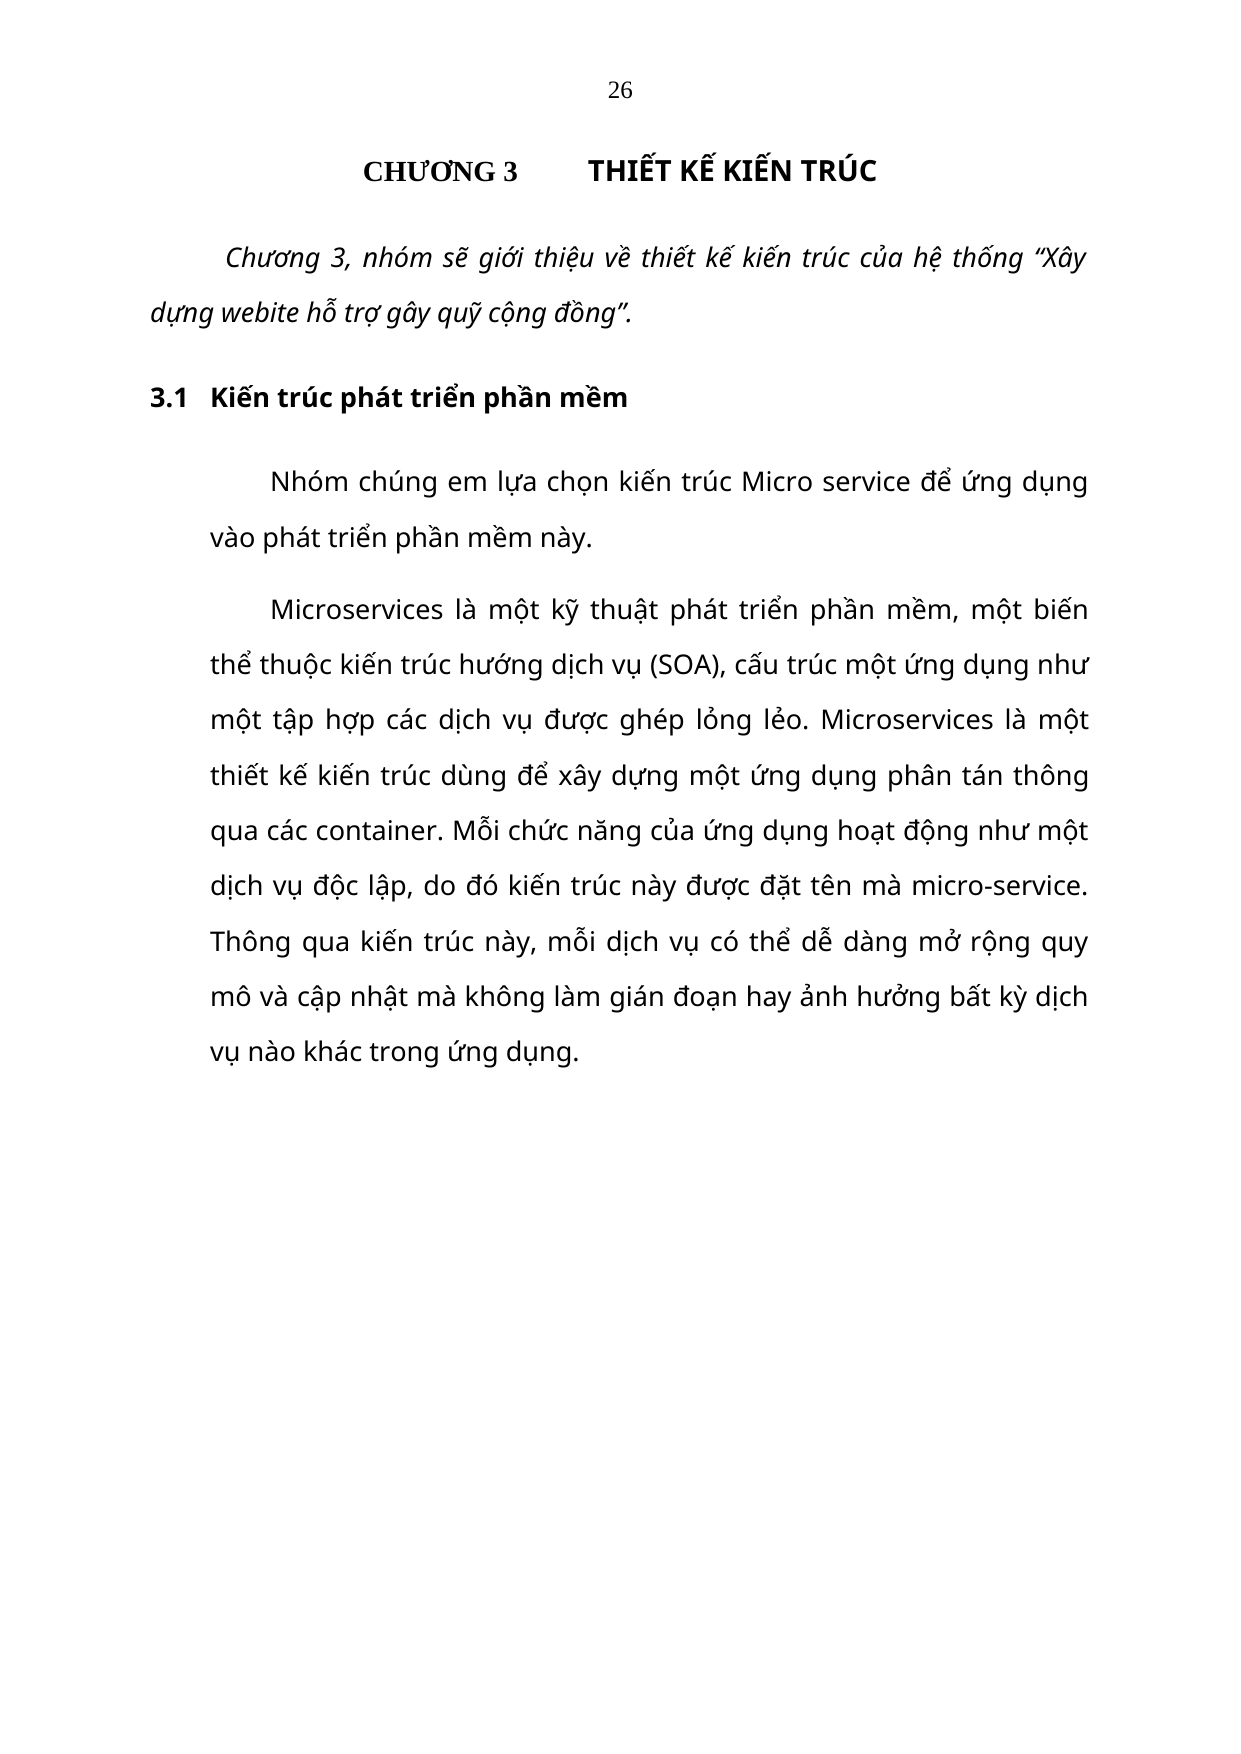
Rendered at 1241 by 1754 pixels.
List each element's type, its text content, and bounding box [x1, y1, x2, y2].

subtitle Kiến trúc phát triển phần mềm [150, 378, 1090, 415]
text Nhóm chúng em lựa chọn kiến trúc Micro service để ứng dụng vào phát triển phần mềm này. [210, 463, 1090, 555]
text Chương 3, nhóm sẽ giới thiệu về thiết kế kiến trúc của hệ thống “Xây dựng webite hỗ trợ gây quỹ cộng đồng”. [150, 239, 1090, 331]
subtitle THIẾT KẾ KIẾN TRÚC [150, 150, 1090, 190]
text Microservices là một kỹ thuật phát triển phần mềm, một biến thể thuộc kiến trúc hướng dịch vụ (SOA), cấu trúc một ứng dụng như một tập hợp các dịch vụ được ghép lỏng lẻo. Microservices là một thiết kế kiến trúc dùng để xây dựng một ứng dụng phân tán thông qua các container. Mỗi chức năng của ứng dụng hoạt động như một dịch vụ độc lập, do đó kiến trúc này được đặt tên mà micro-service. Thông qua kiến trúc này, mỗi dịch vụ có thể dễ dàng mở rộng quy mô và cập nhật mà không làm gián đoạn hay ảnh hưởng bất kỳ dịch vụ nào khác trong ứng dụng. [210, 590, 1090, 1069]
